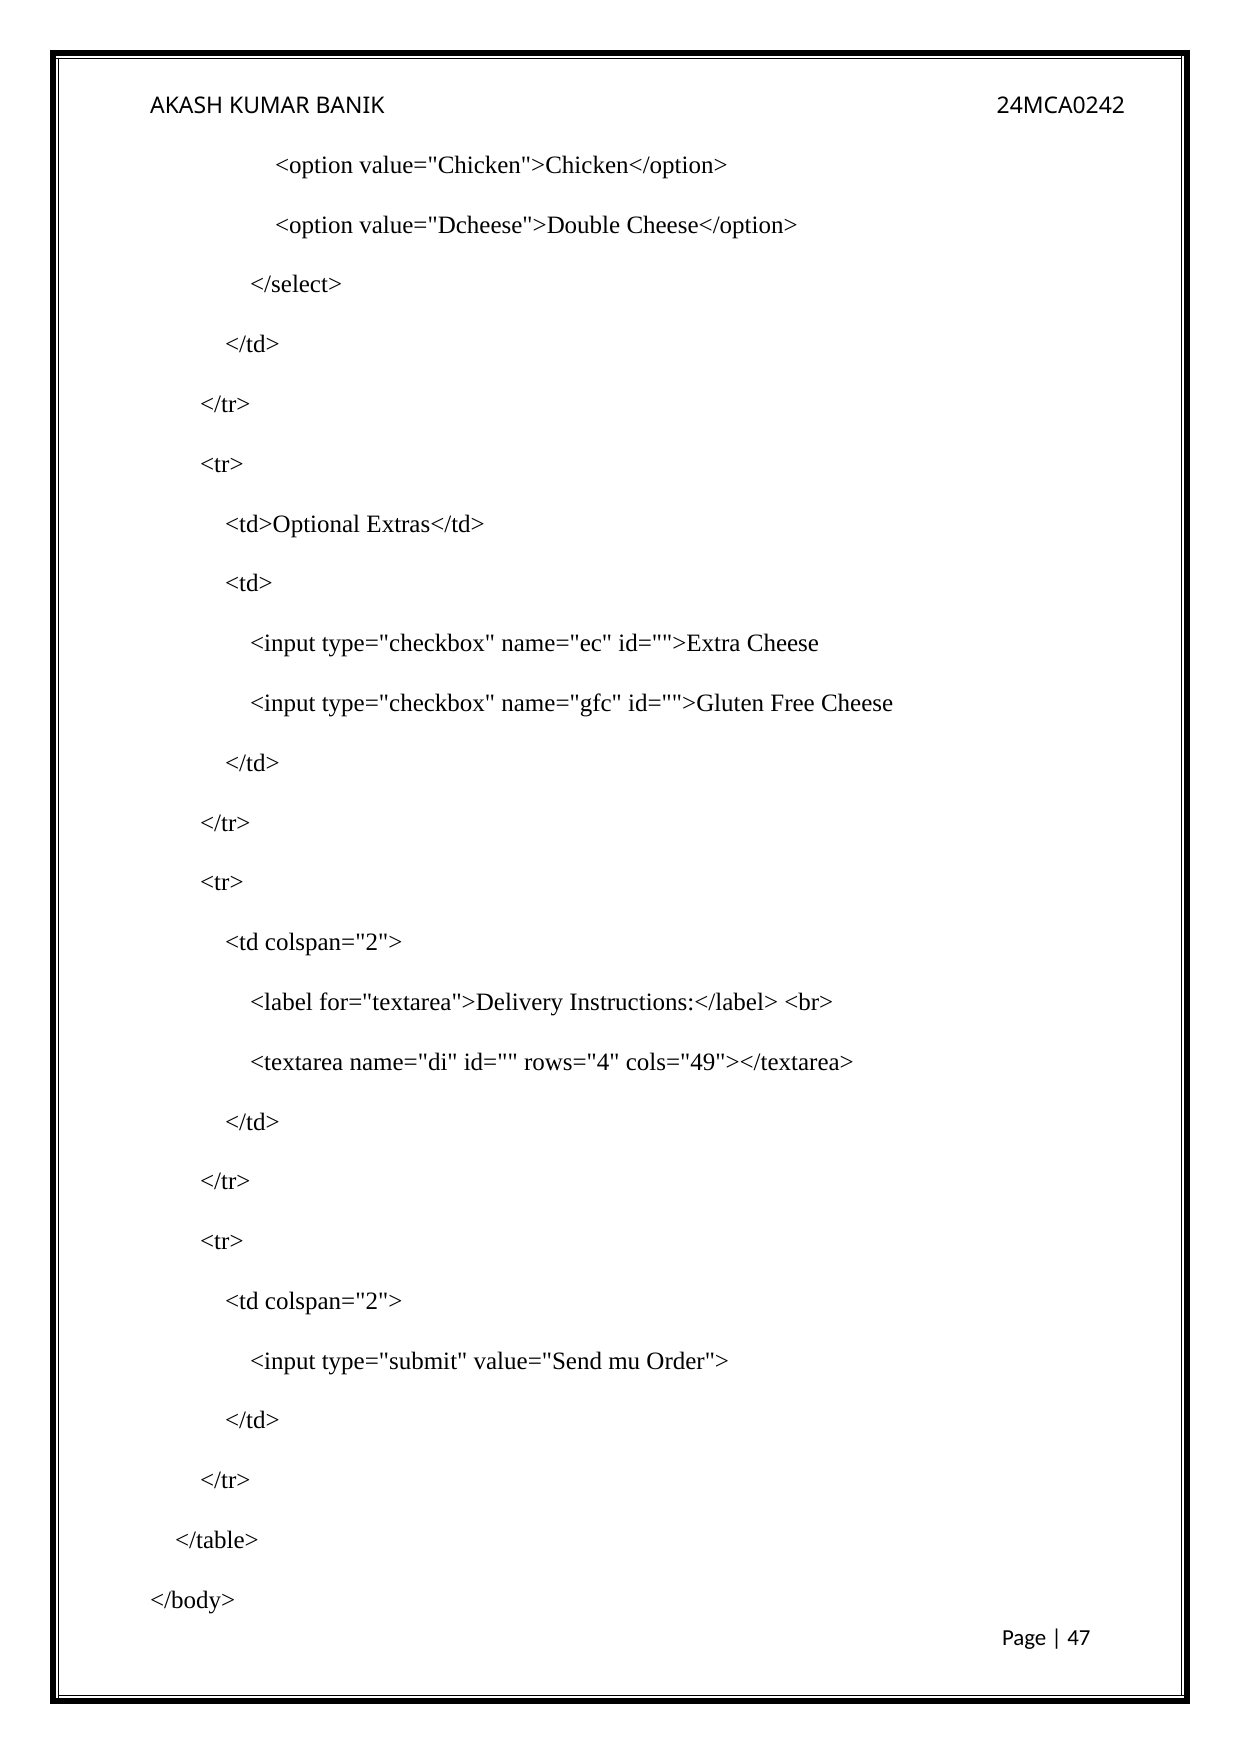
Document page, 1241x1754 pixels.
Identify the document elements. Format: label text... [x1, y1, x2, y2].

text </body> [150, 1585, 1090, 1614]
text </tr> [150, 808, 1090, 836]
text <label for="textarea">Delivery Instructions:</label> <br> [150, 987, 1090, 1016]
text <option value="Chicken">Chicken</option> [150, 150, 1090, 179]
text </td> [150, 1406, 1090, 1434]
text <option value="Dcheese">Double Cheese</option> [150, 210, 1090, 238]
text <tr> [150, 449, 1090, 478]
text </table> [150, 1525, 1090, 1554]
text <td>Optional Extras</td> [150, 509, 1090, 537]
text </select> [150, 269, 1090, 298]
text <input type="checkbox" name="gfc" id="">Gluten Free Cheese [150, 688, 1090, 717]
text <td colspan="2"> [150, 1286, 1090, 1315]
text </tr> [150, 389, 1090, 418]
text <input type="submit" value="Send mu Order"> [150, 1346, 1090, 1374]
text <tr> [150, 867, 1090, 896]
text </tr> [150, 1465, 1090, 1494]
text </td> [150, 329, 1090, 358]
text </tr> [150, 1166, 1090, 1195]
text <td> [150, 568, 1090, 597]
text <tr> [150, 1226, 1090, 1255]
text <textarea name="di" id="" rows="4" cols="49"></textarea> [150, 1047, 1090, 1076]
text <input type="checkbox" name="ec" id="">Extra Cheese [150, 628, 1090, 657]
text </td> [150, 748, 1090, 777]
text </td> [150, 1107, 1090, 1135]
text <td colspan="2"> [150, 927, 1090, 956]
